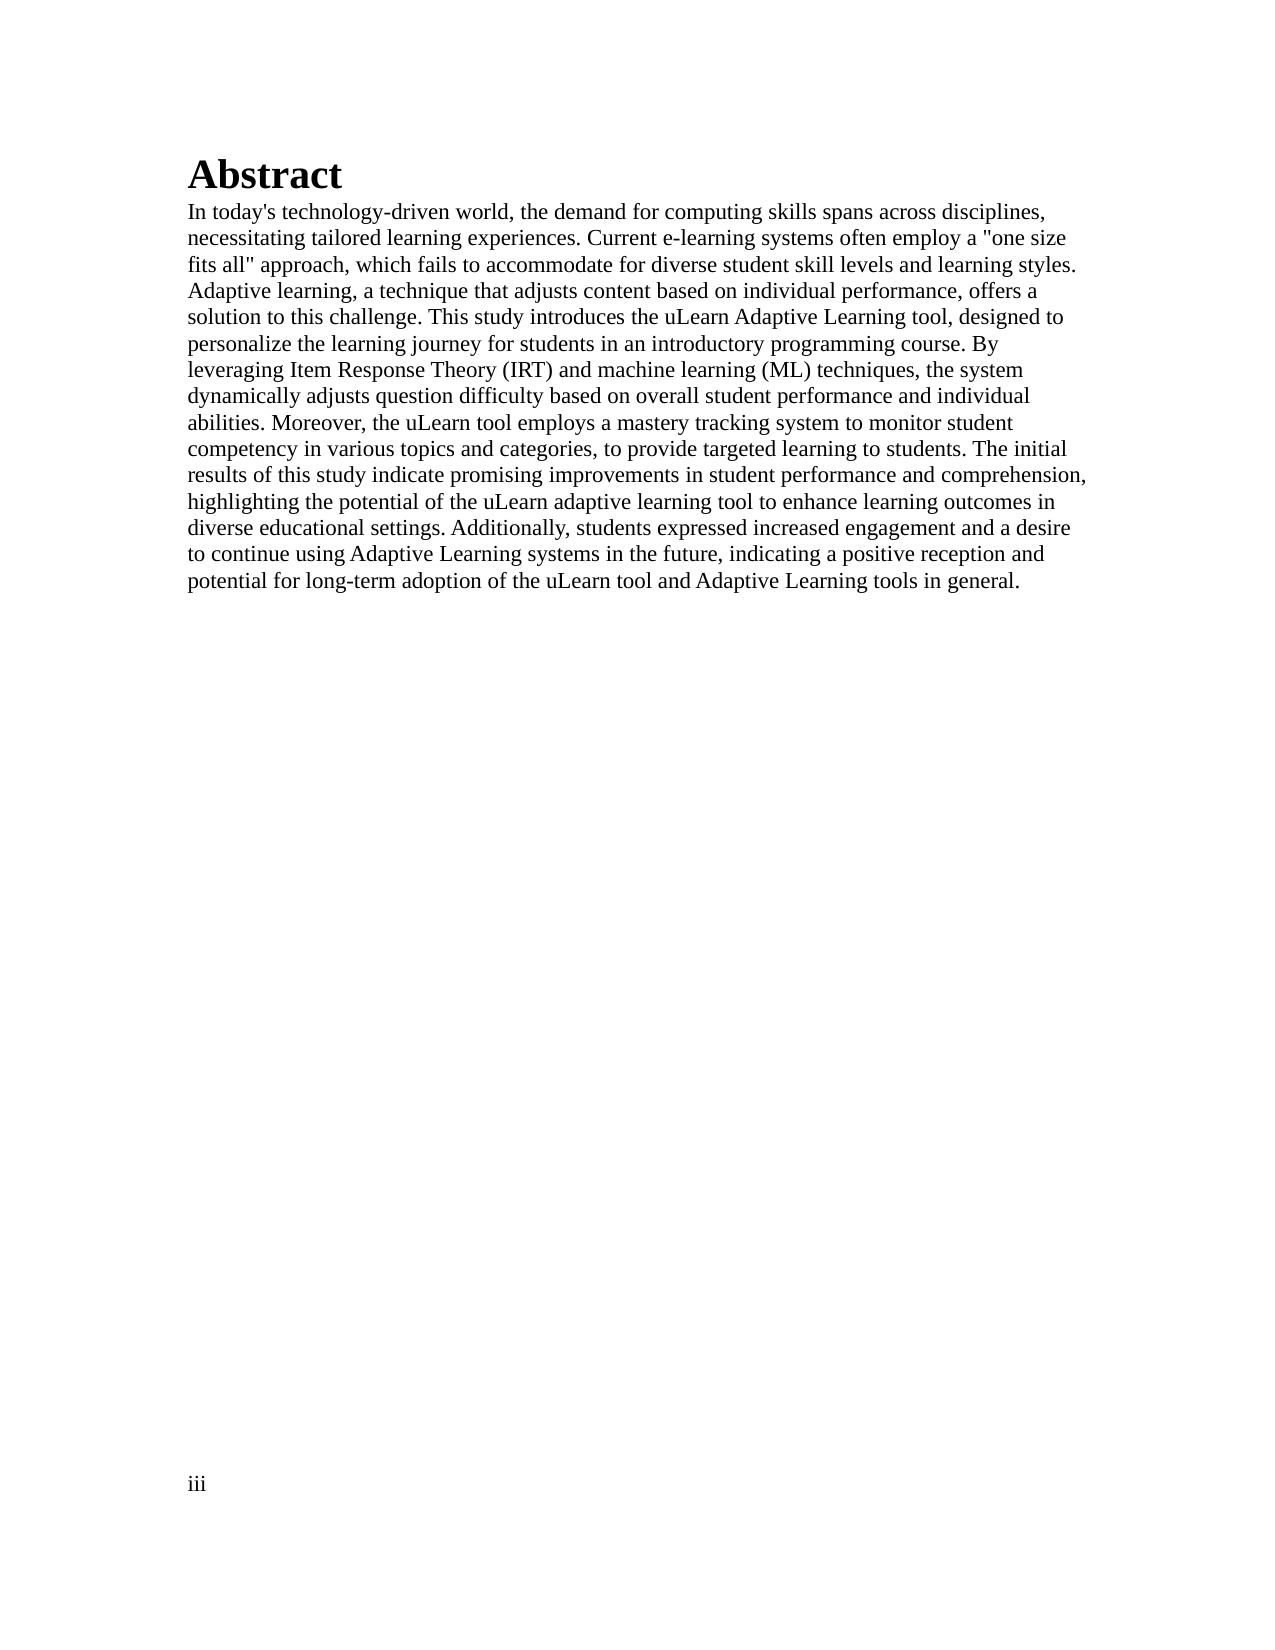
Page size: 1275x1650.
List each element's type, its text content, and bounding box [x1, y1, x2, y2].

text In today's technology-driven world, the demand for computing skills spans across disciplines, necessitating tailored learning experiences. Current e-learning systems often employ a "one size fits all" approach, which fails to accommodate for diverse student skill levels and learning styles. Adaptive learning, a technique that adjusts content based on individual performance, offers a solution to this challenge. This study introduces the uLearn Adaptive Learning tool, designed to personalize the learning journey for students in an introductory programming course. By leveraging Item Response Theory (IRT) and machine learning (ML) techniques, the system dynamically adjusts question difficulty based on overall student performance and individual abilities. Moreover, the uLearn tool employs a mastery tracking system to monitor student competency in various topics and categories, to provide targeted learning to students. The initial results of this study indicate promising improvements in student performance and comprehension, highlighting the potential of the uLearn adaptive learning tool to enhance learning outcomes in diverse educational settings. Additionally, students expressed increased engagement and a desire to continue using Adaptive Learning systems in the future, indicating a positive reception and potential for long-term adoption of the uLearn tool and Adaptive Learning tools in general. [187, 198, 1088, 593]
text Abstract [187, 150, 1088, 198]
